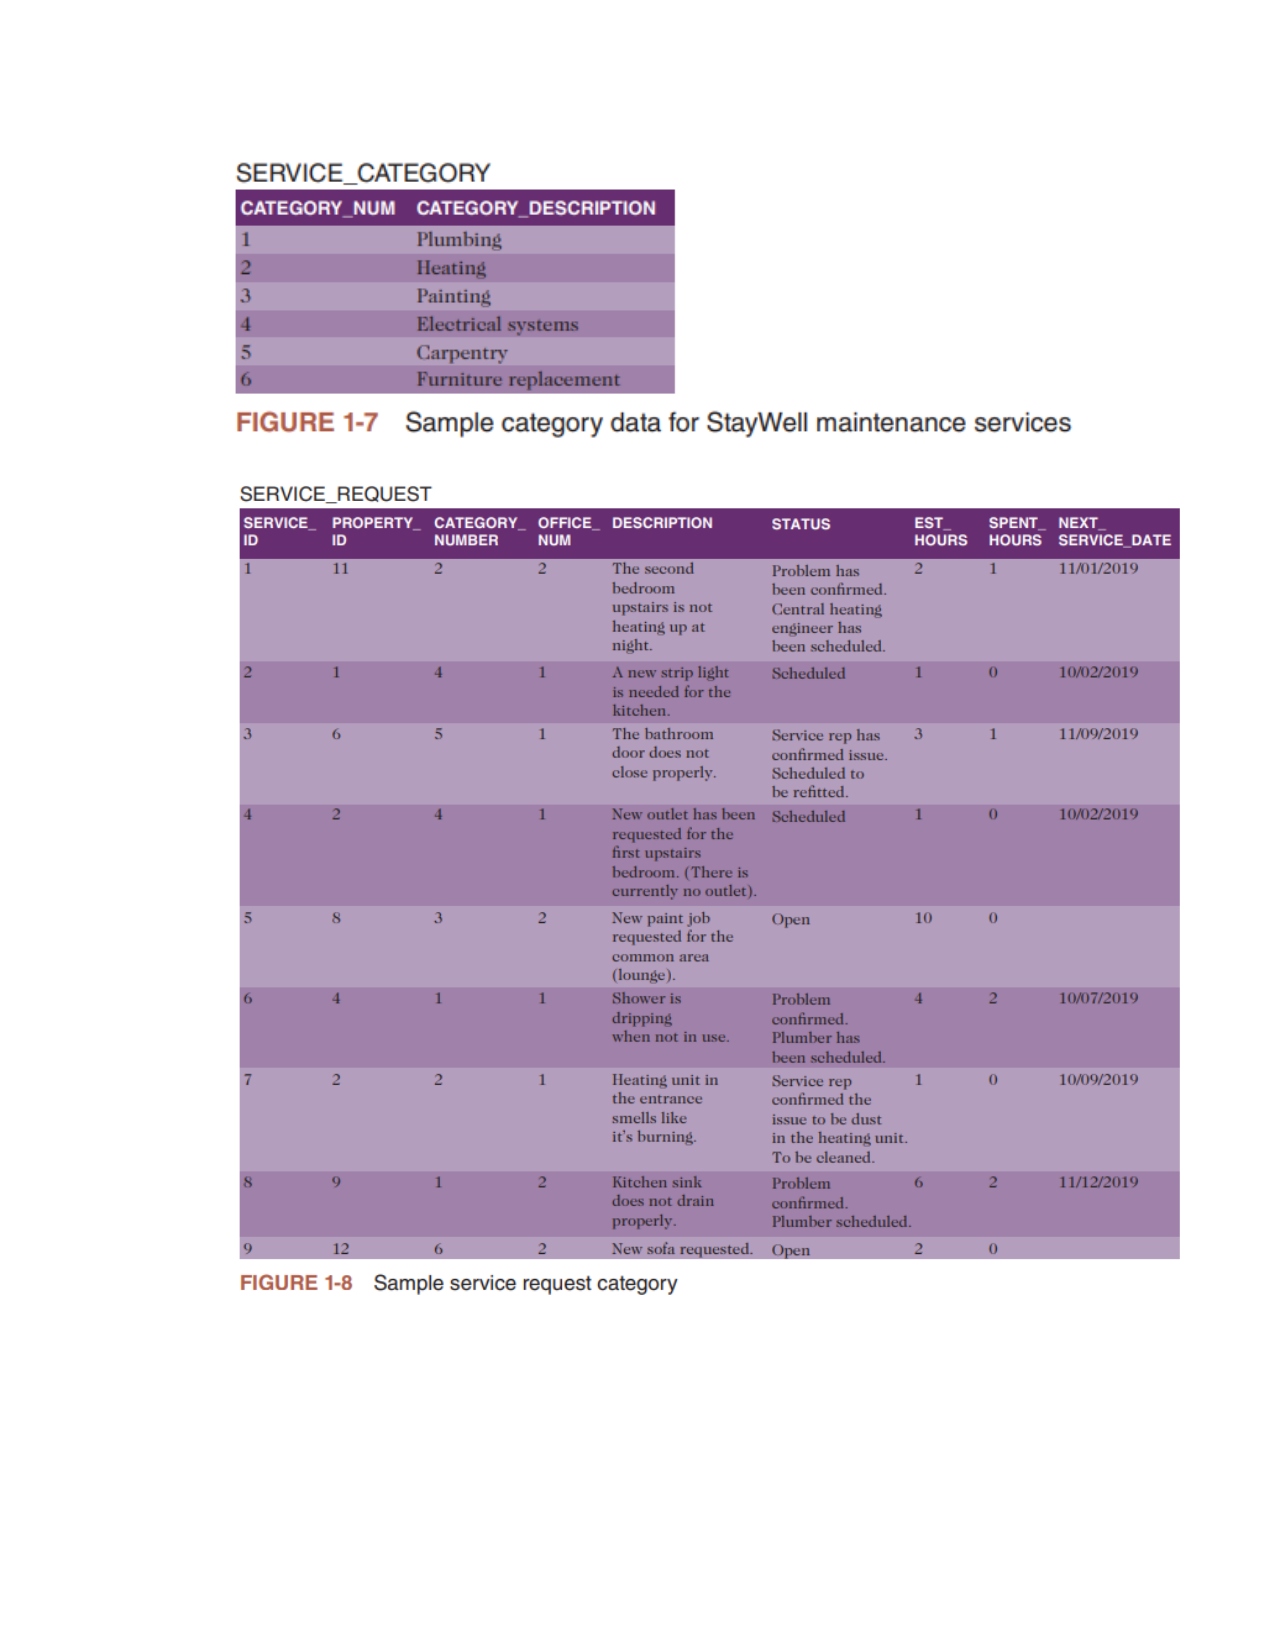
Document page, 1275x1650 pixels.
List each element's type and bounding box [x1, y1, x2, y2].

picture [225, 150, 1091, 452]
picture [225, 480, 1200, 1295]
